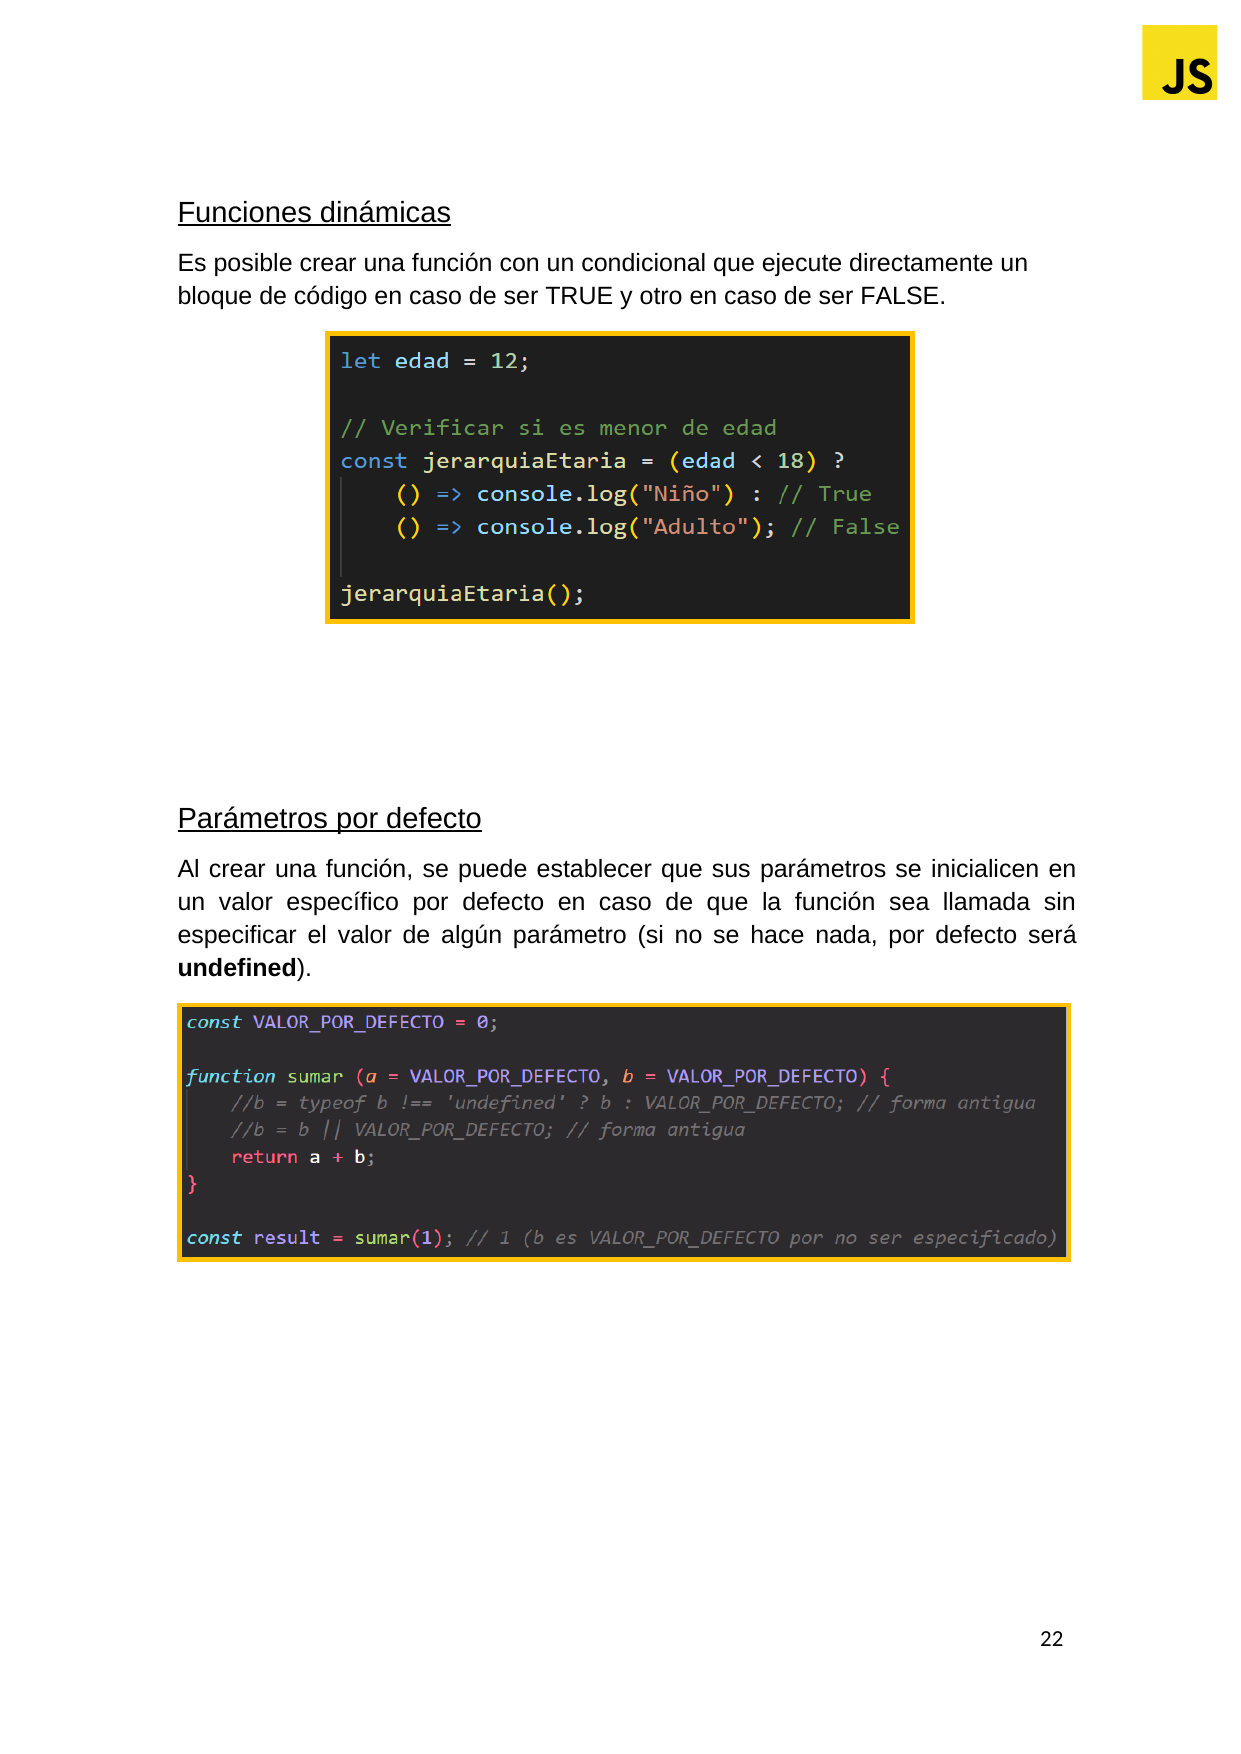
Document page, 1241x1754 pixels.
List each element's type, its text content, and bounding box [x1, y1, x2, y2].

picture [182, 1007, 1067, 1257]
picture [330, 336, 910, 619]
text Parámetros por defecto [177, 801, 1063, 834]
picture [1142, 25, 1218, 100]
text Al crear una función, se puede establecer que sus parámetros se inicialicen en un valor específico por defecto en caso de que la función sea llamada sin especificar el valor de algún parámetro (si no se hace nada, por defecto será undefined). [177, 854, 1078, 982]
text Funciones dinámicas [177, 195, 1063, 229]
text Es posible crear una función con un condicional que ejecute directamente un bloque de código en caso de ser TRUE y otro en caso de ser FALSE. [177, 248, 1063, 310]
